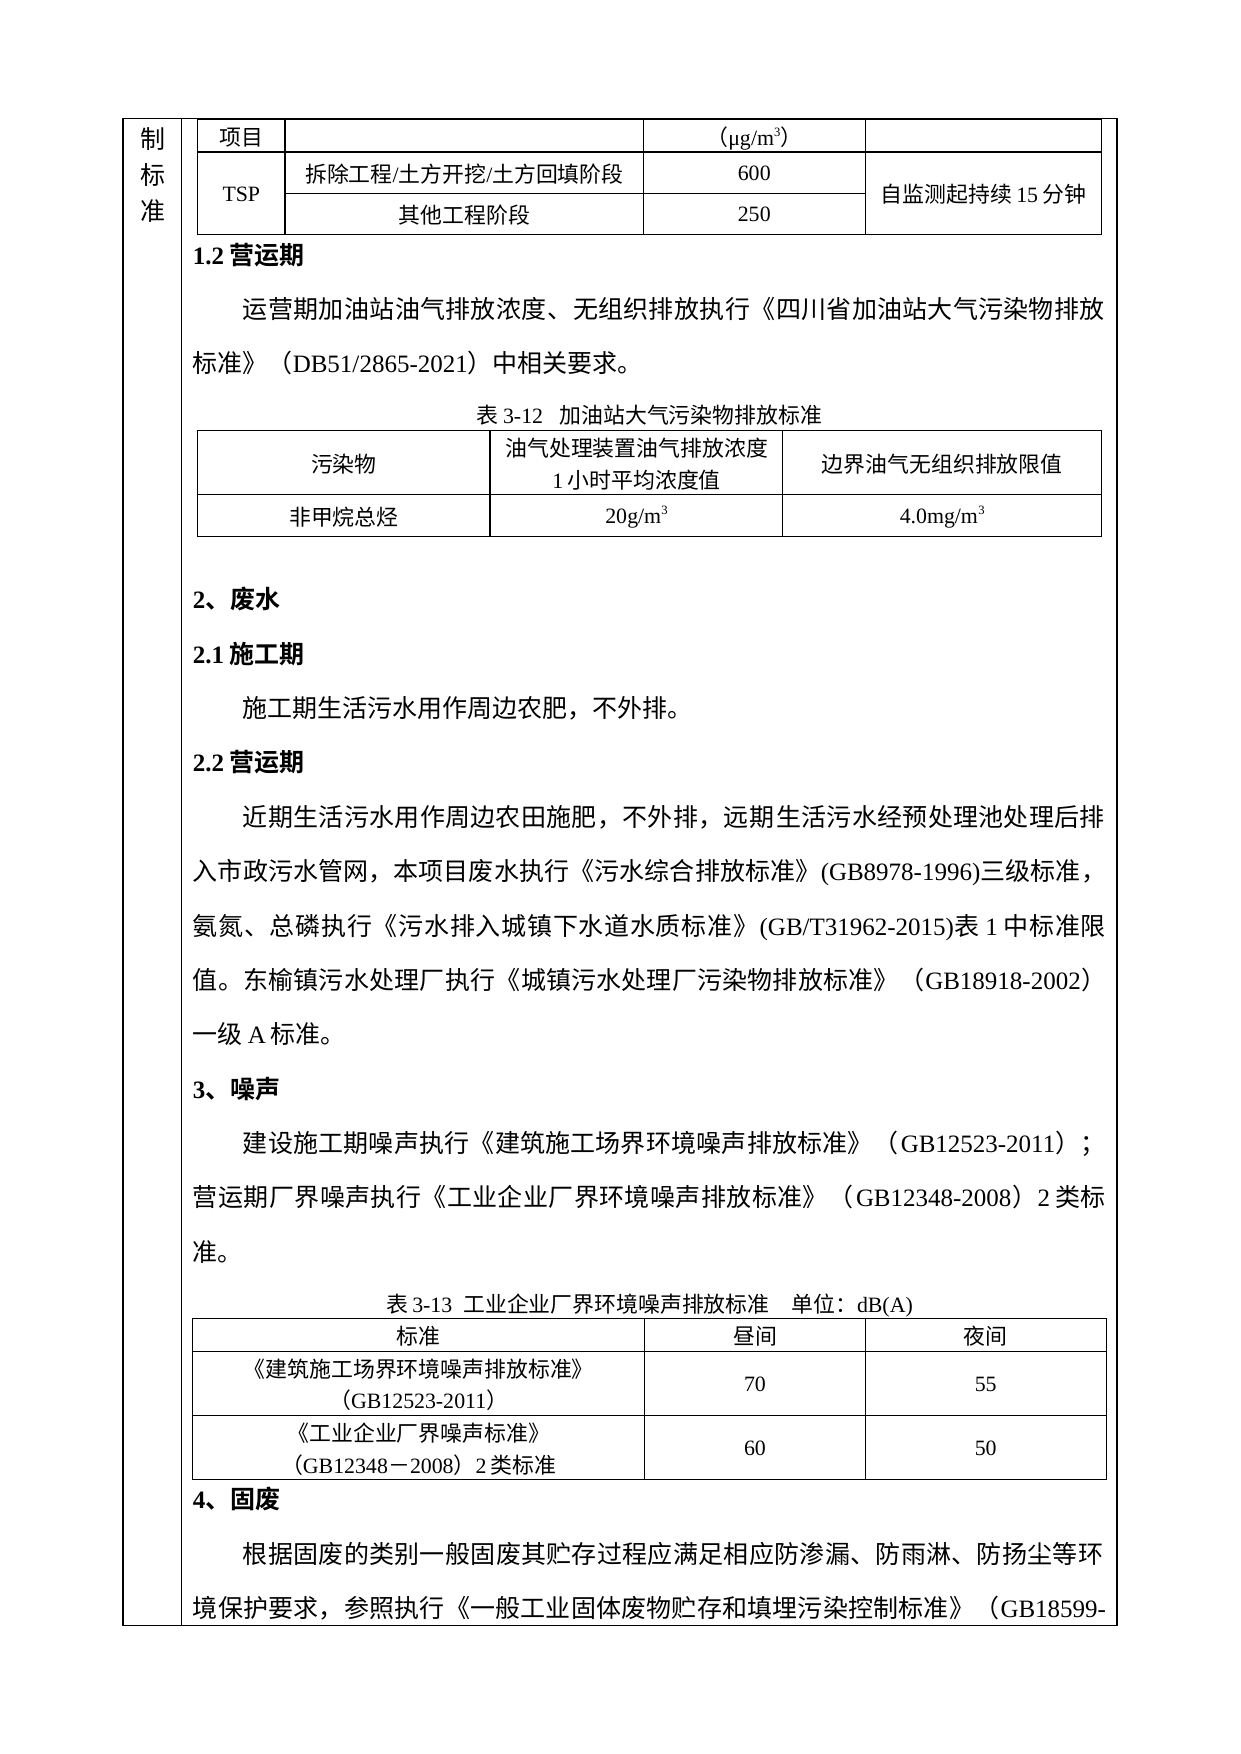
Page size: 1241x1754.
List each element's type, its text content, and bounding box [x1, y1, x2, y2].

table_cell 污 染 物 排 放 控 制 标 准 [124, 119, 181, 1625]
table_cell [182, 119, 1116, 1625]
